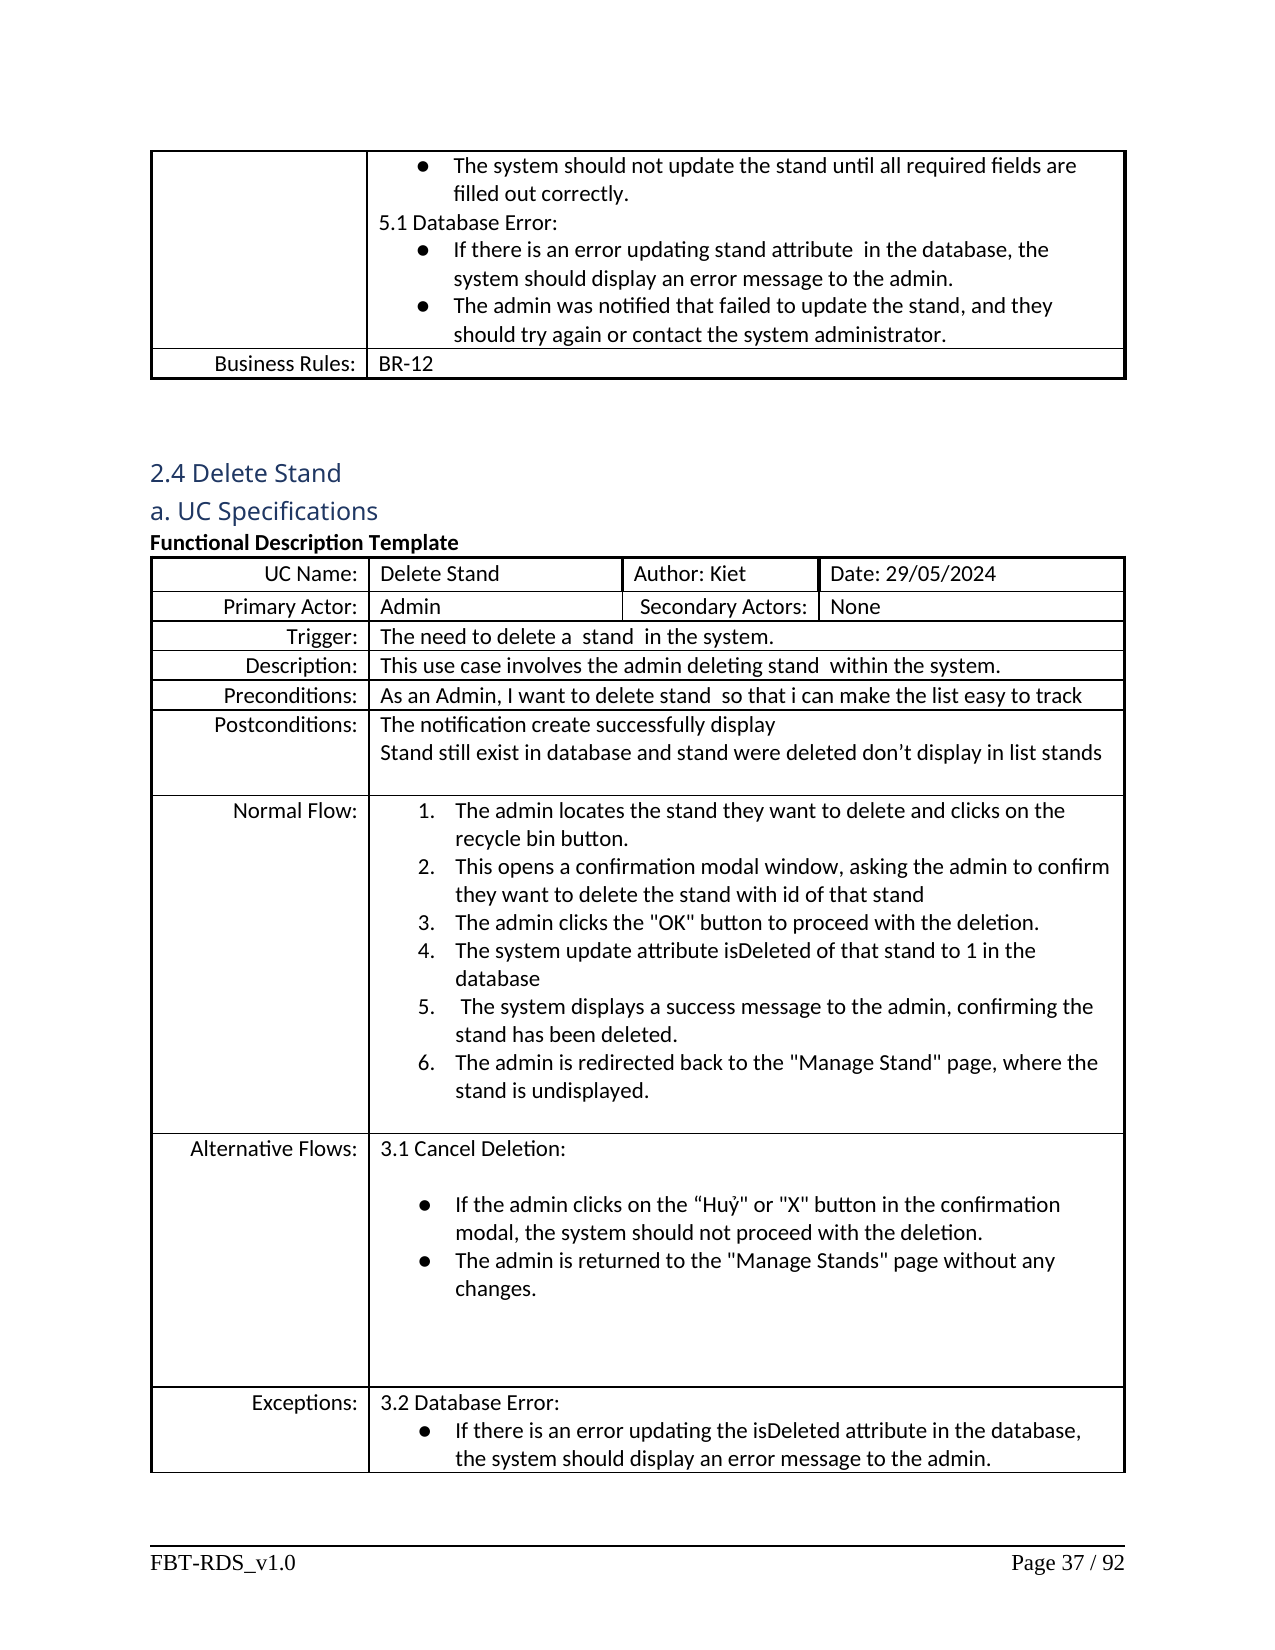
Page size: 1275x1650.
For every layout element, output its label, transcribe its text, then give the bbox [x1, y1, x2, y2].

subtitle 2.4 Delete Stand [150, 455, 1125, 489]
text Functional Description Template [150, 528, 1125, 556]
subtitle a. UC Specifications [150, 493, 1125, 528]
